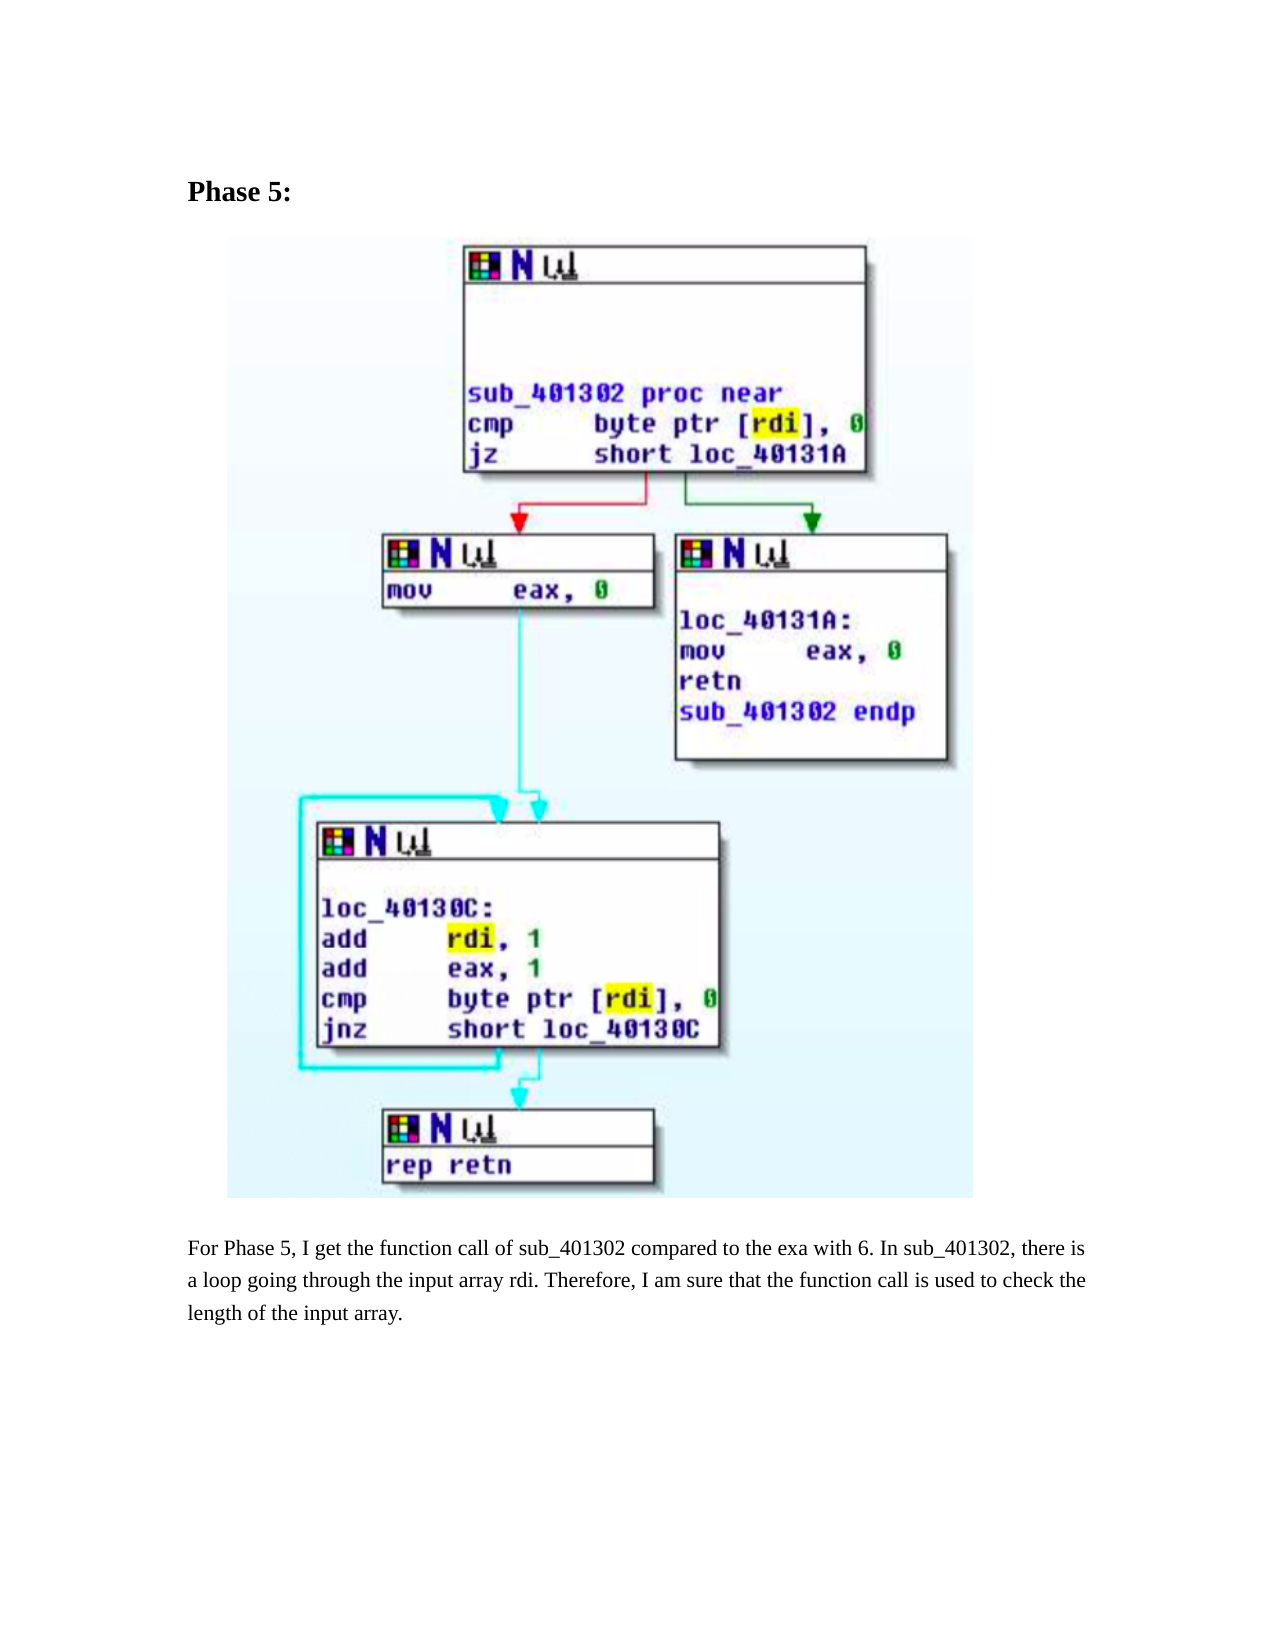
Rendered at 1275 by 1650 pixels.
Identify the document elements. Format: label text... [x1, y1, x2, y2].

picture [227, 223, 1048, 1198]
text For Phase 5, I get the function call of sub_401302 compared to the exa with 6. In sub_401302, there is a loop going through the input array rdi. Therefore, I am sure that the function call is used to check the length of the input array. [187, 1231, 1087, 1329]
text Phase 5: [187, 159, 1087, 224]
